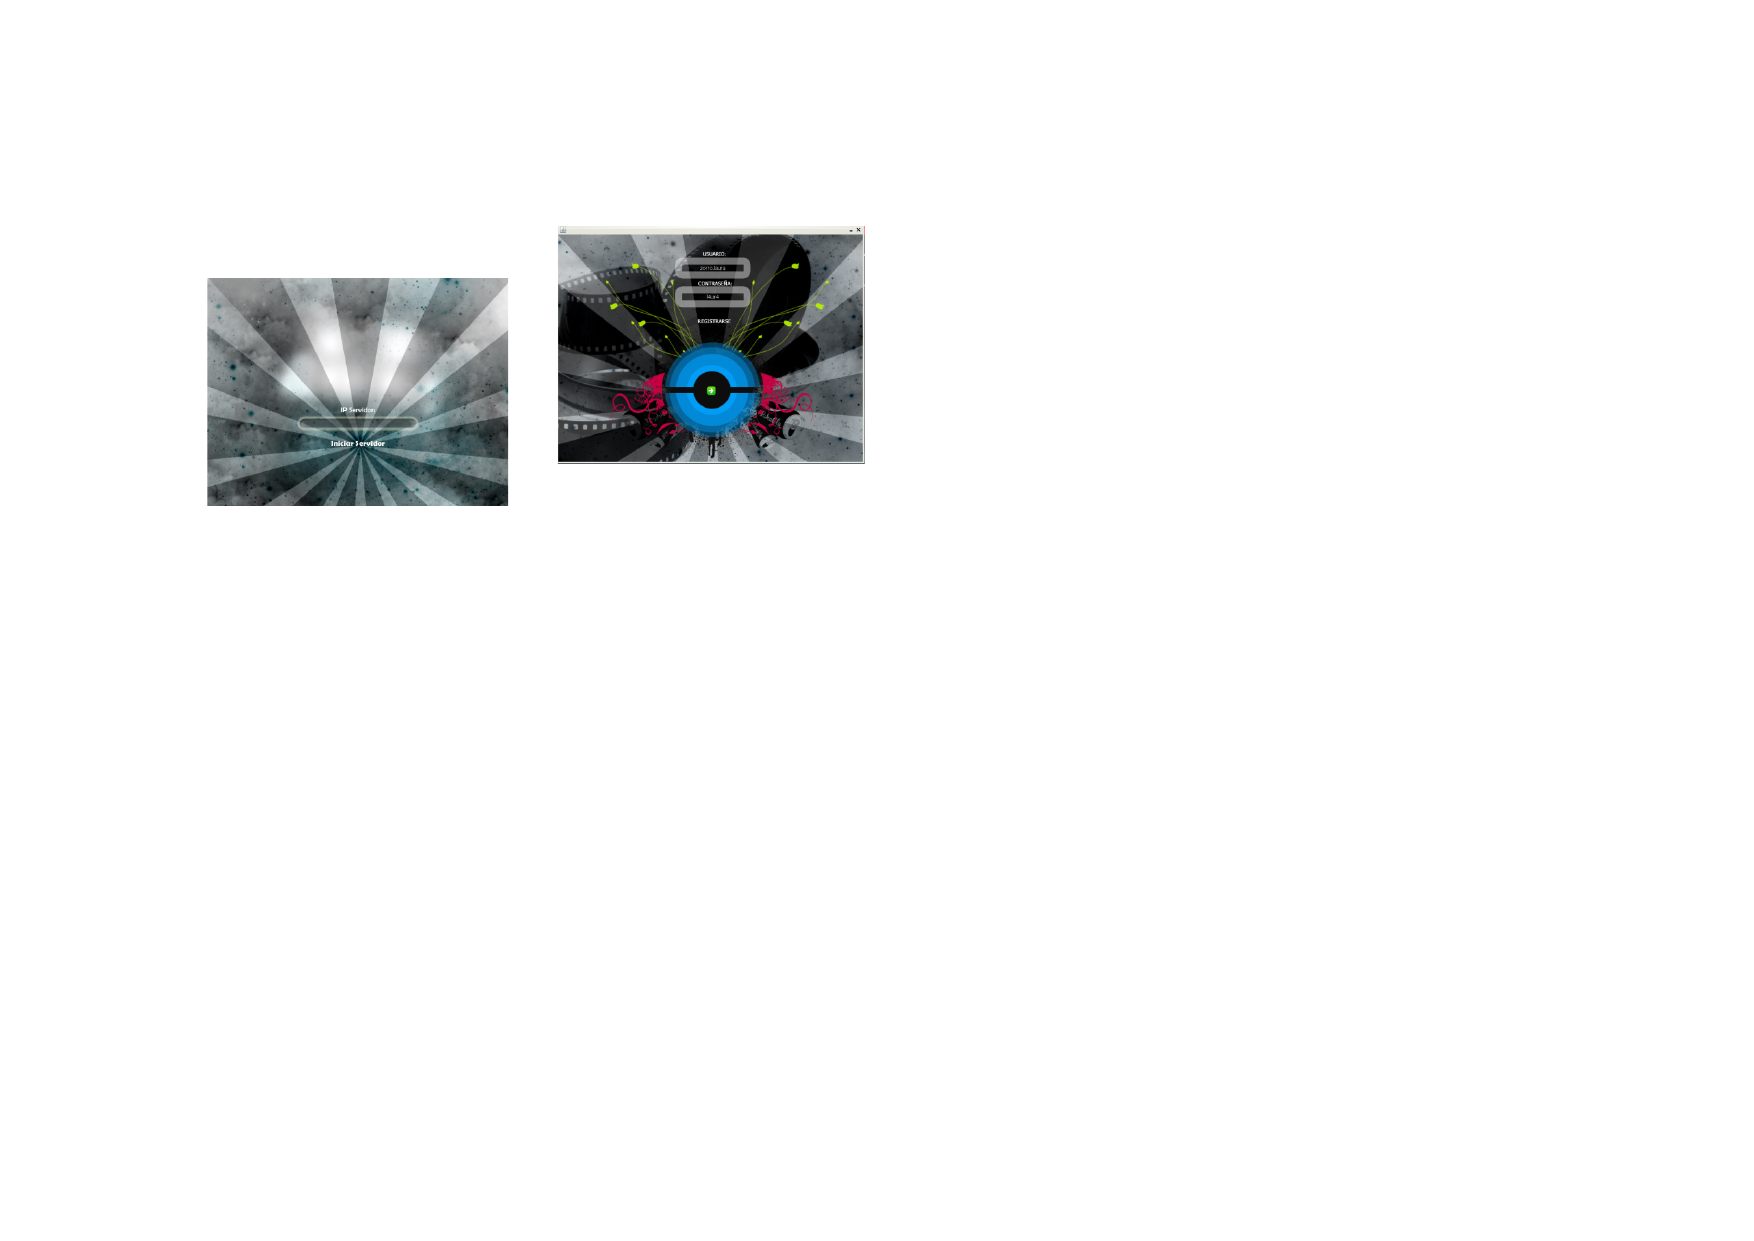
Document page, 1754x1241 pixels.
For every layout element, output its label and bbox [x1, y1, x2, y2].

picture [557, 226, 865, 464]
picture [207, 278, 509, 506]
